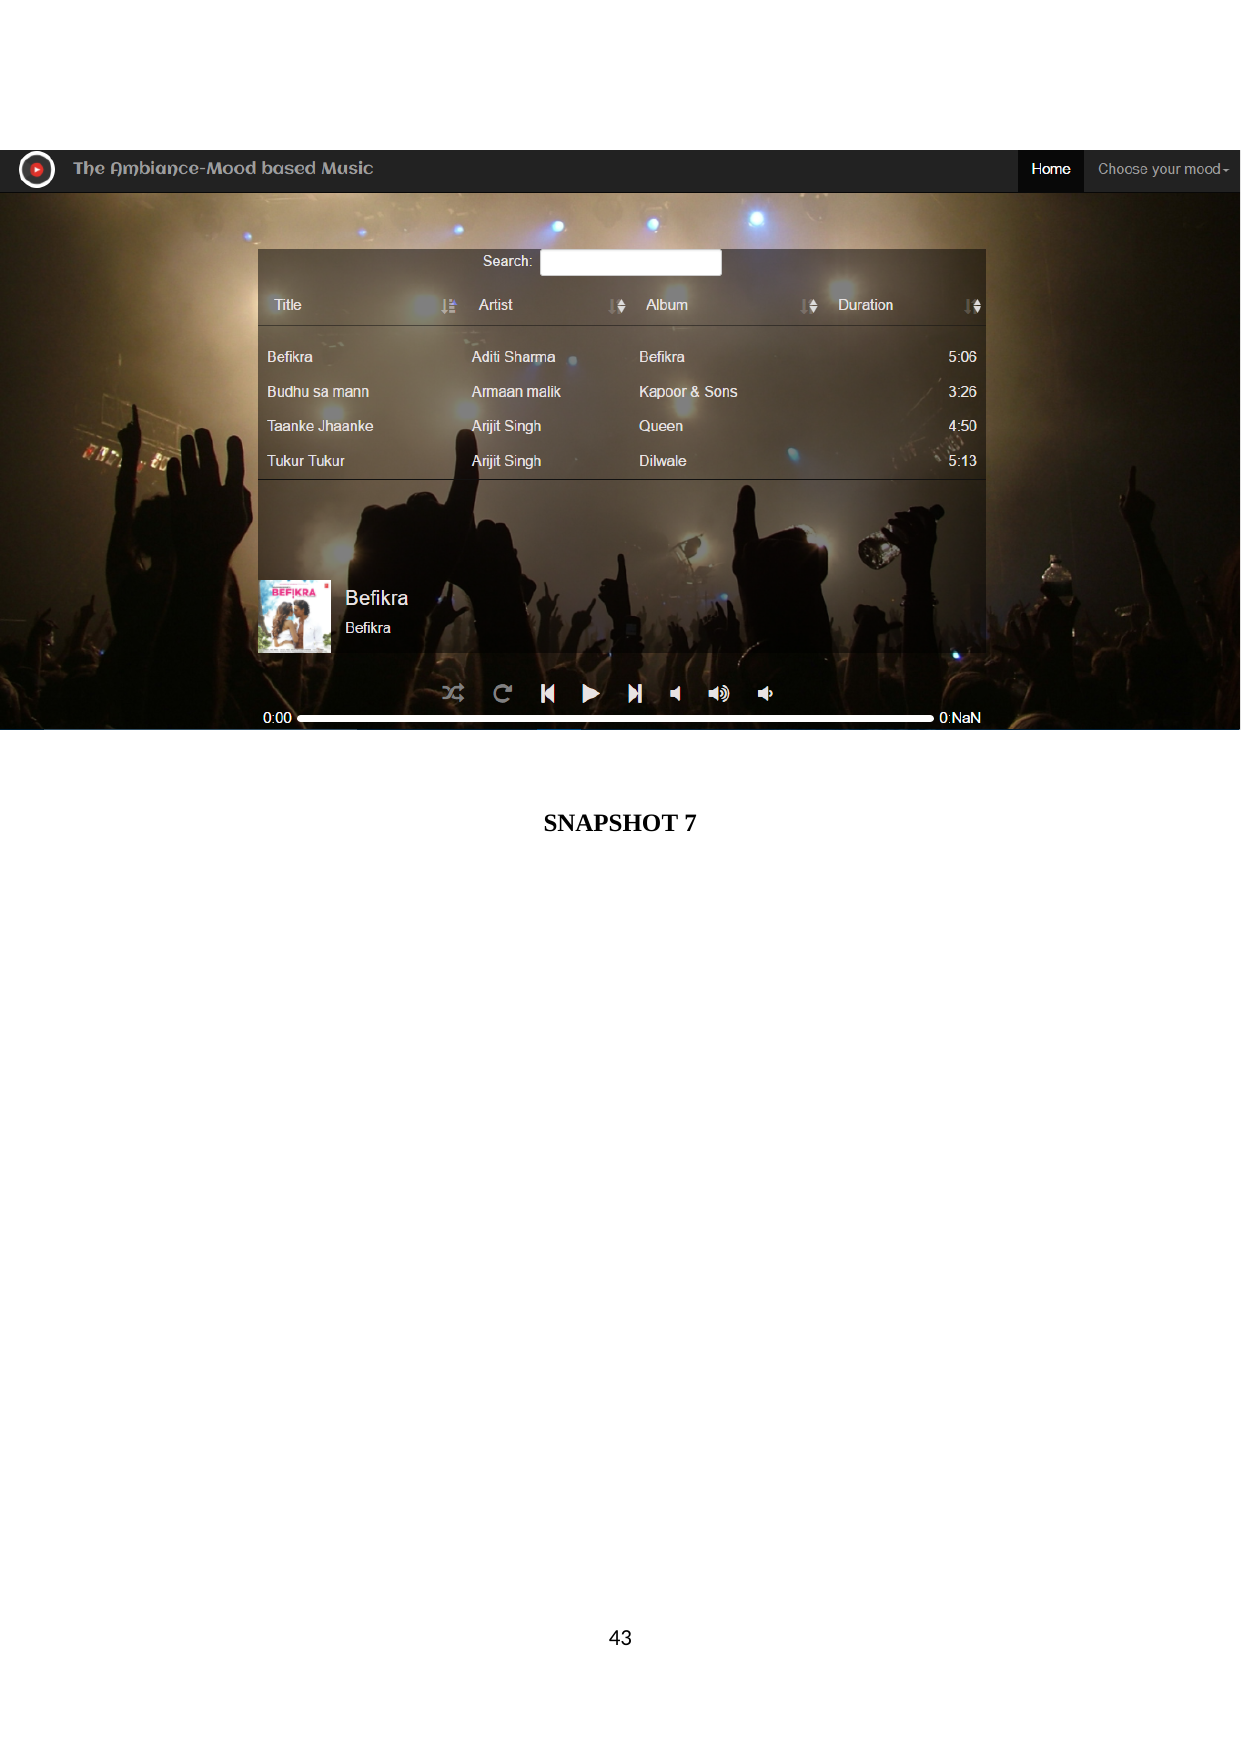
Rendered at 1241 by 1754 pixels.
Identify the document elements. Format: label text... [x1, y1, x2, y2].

picture [0, 150, 1241, 730]
text SNAPSHOT 7 [0, 808, 1053, 837]
